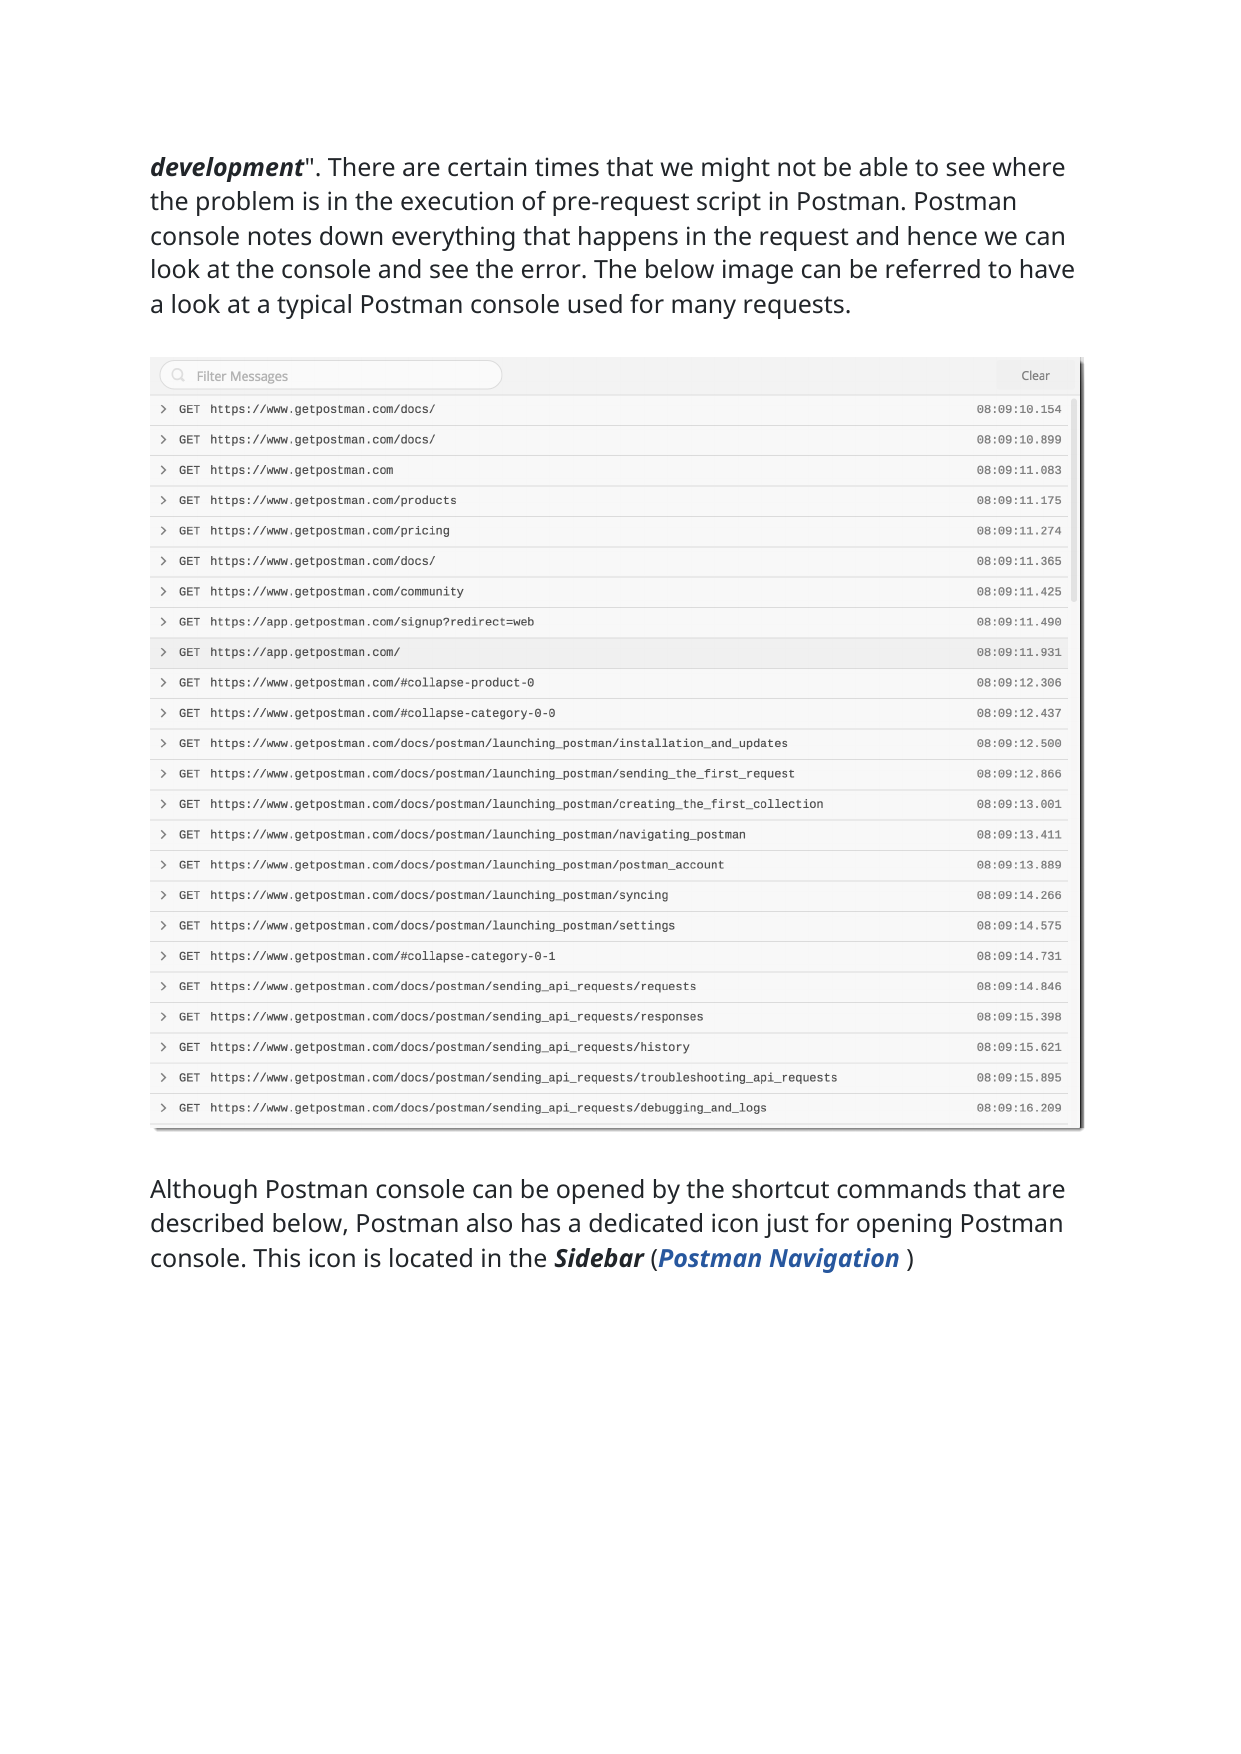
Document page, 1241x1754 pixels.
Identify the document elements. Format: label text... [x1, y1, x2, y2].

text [150, 150, 1090, 320]
picture [150, 357, 1091, 1135]
text Although Postman console can be opened by the shortcut commands that are described below, Postman also has a dedicated icon just for opening Postman console. This icon is located in the Sidebar (Postman Navigation ) [150, 1172, 1090, 1274]
